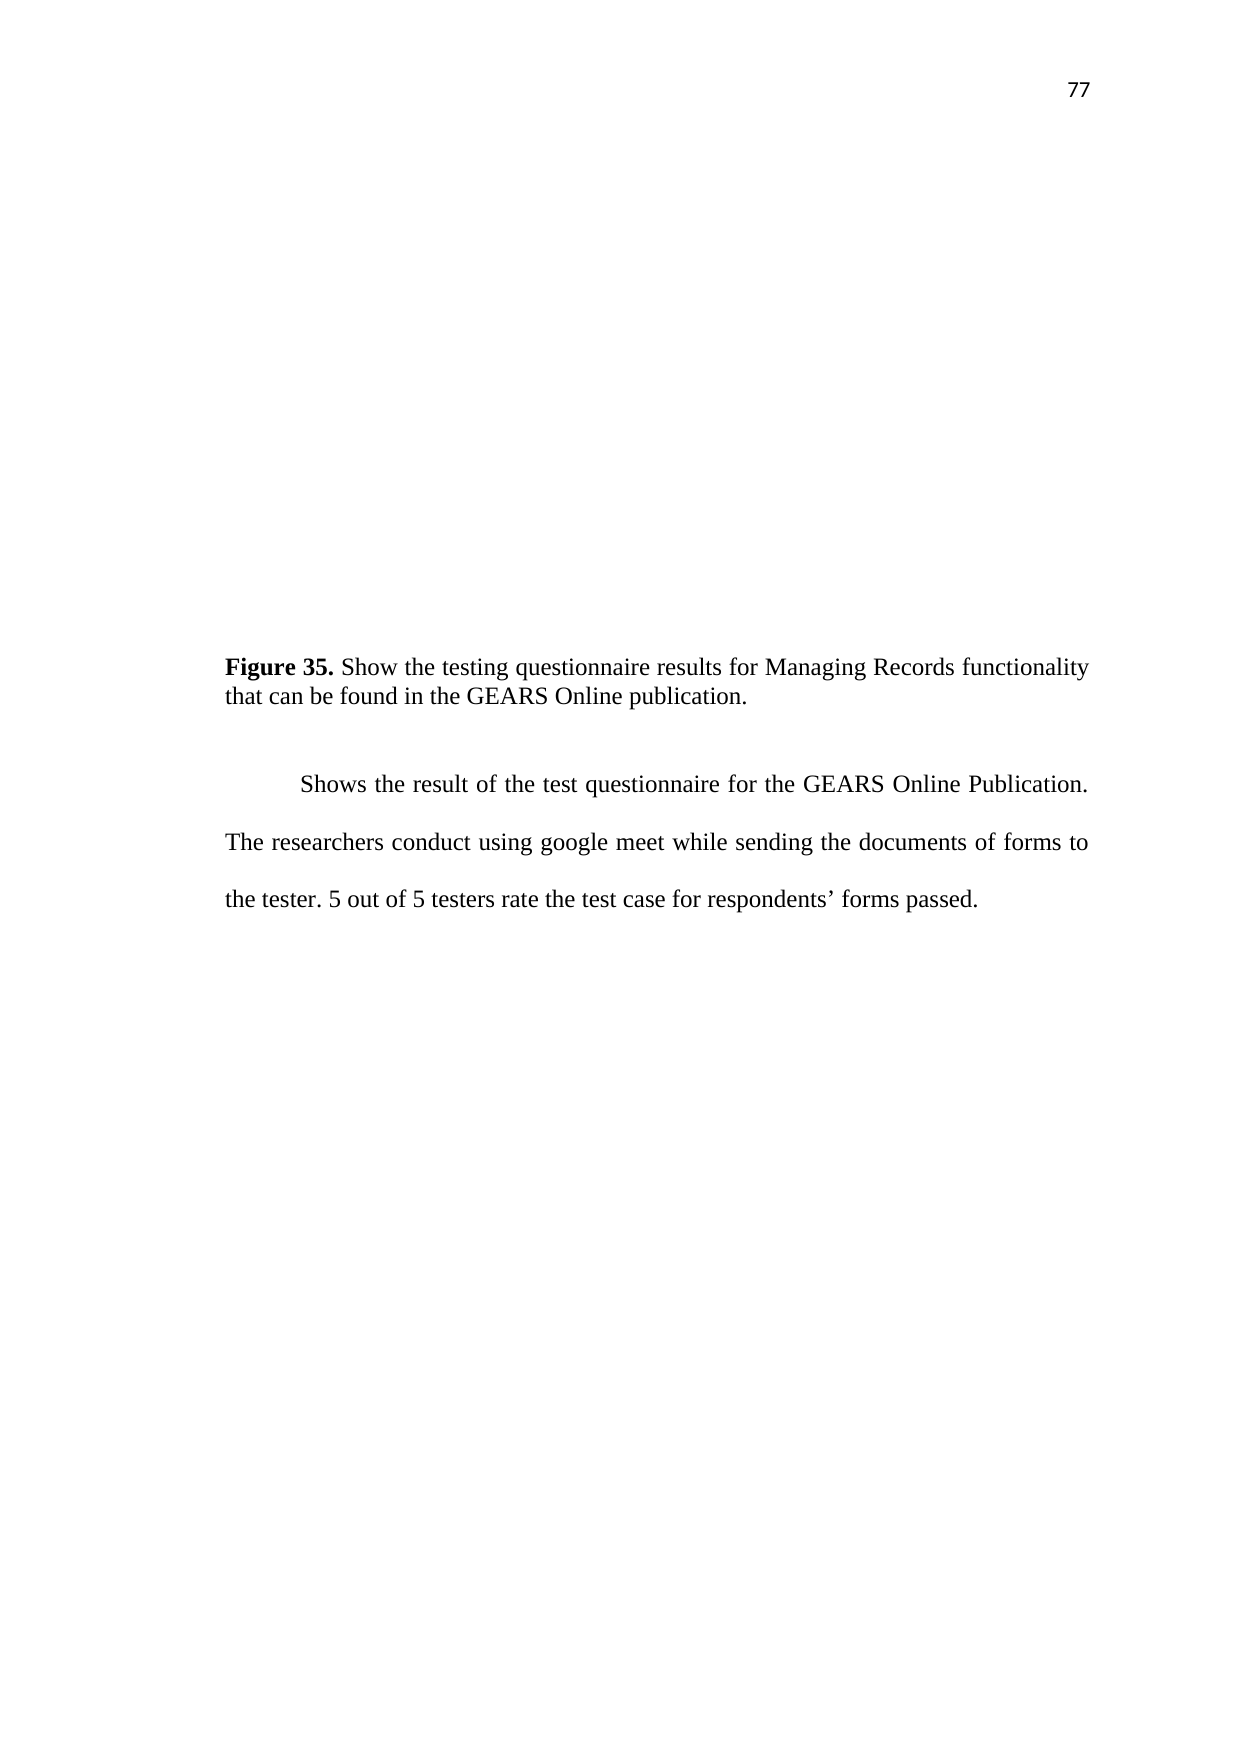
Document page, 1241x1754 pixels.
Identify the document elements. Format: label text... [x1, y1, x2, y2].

text Shows the result of the test questionnaire for the GEARS Online Publication. The researchers conduct using google meet while sending the documents of forms to the tester. 5 out of 5 testers rate the test case for respondents’ forms passed. [225, 769, 1090, 913]
text Figure 35. Show the testing questionnaire results for Managing Records functionality that can be found in the GEARS Online publication. [225, 652, 1090, 710]
